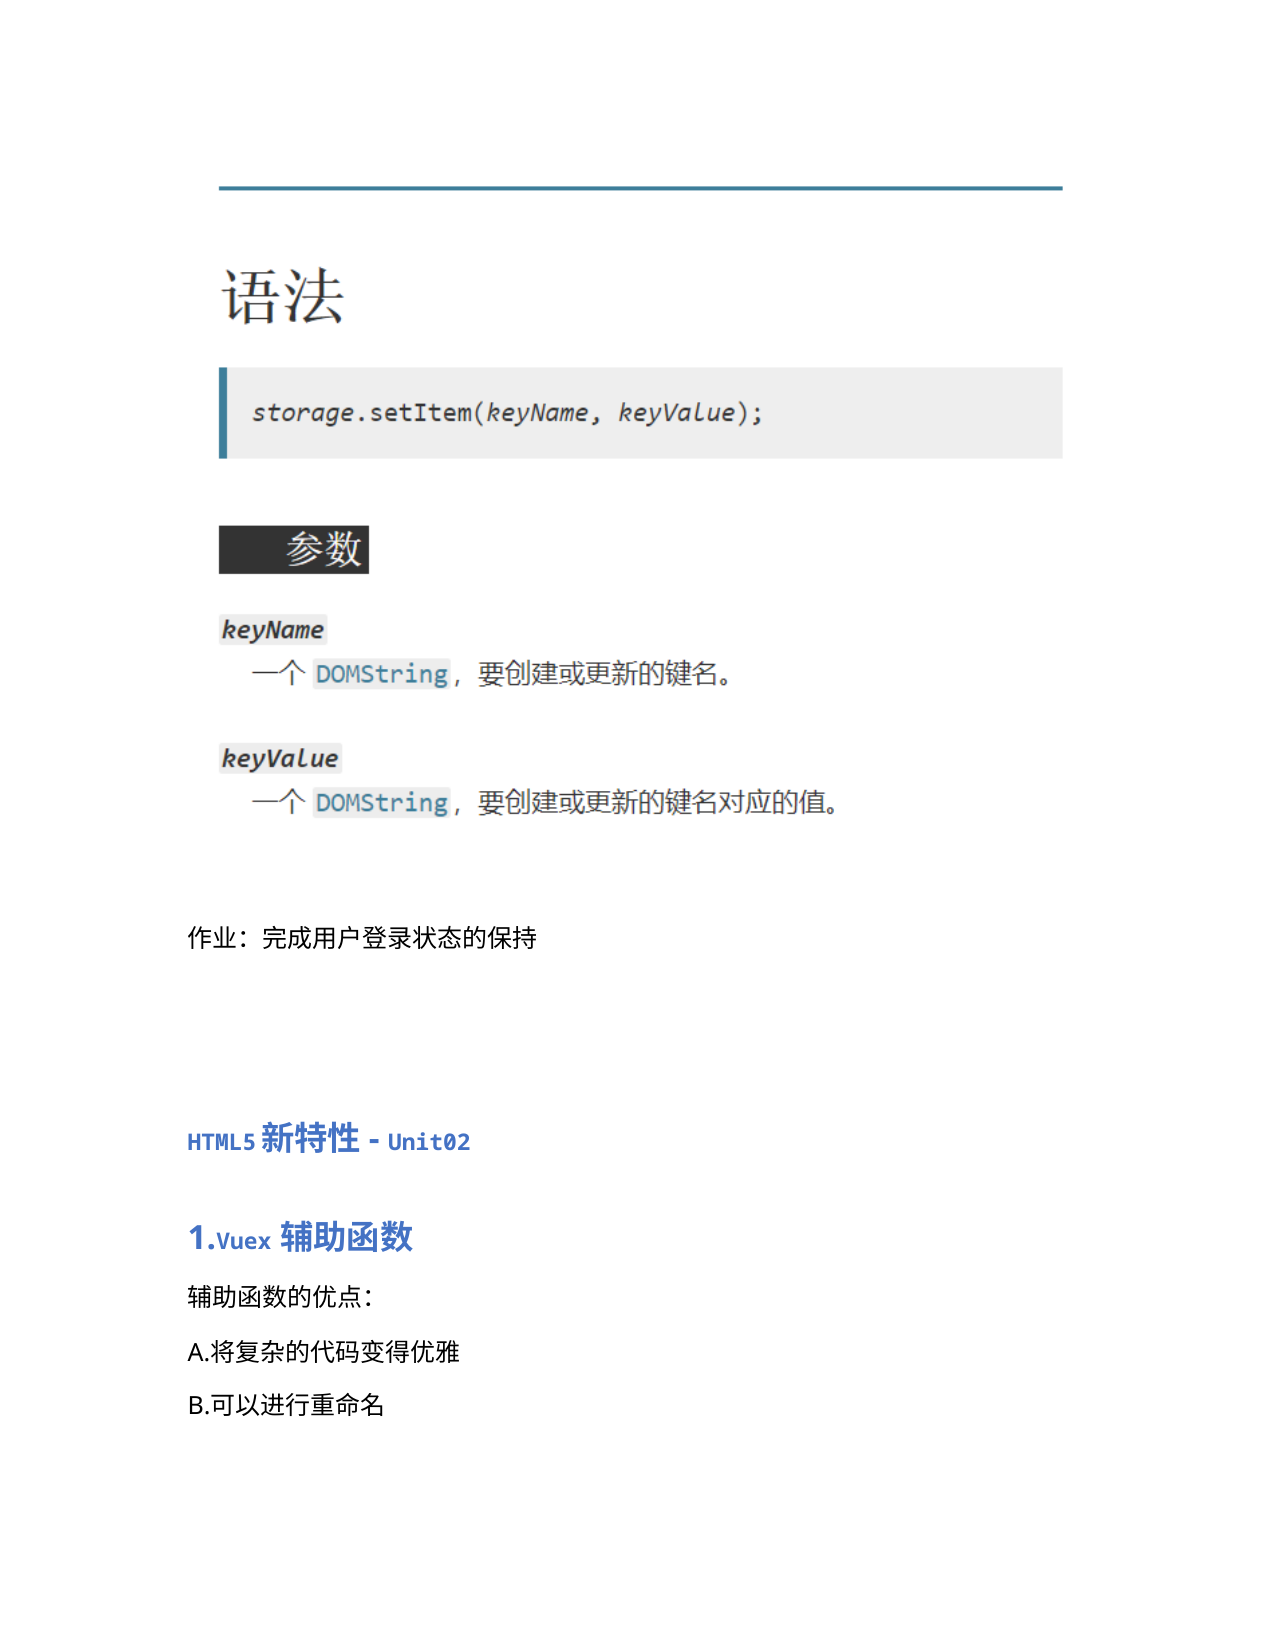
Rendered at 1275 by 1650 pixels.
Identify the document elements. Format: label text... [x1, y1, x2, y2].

text 作业：完成用户登录状态的保持 [187, 918, 1087, 954]
subtitle HTML5新特性 - Unit02 [187, 1112, 1087, 1160]
text B.可以进行重命名 [187, 1388, 1087, 1422]
text A.将复杂的代码变得优雅 [187, 1333, 1087, 1369]
subtitle 1.Vuex 辅助函数 [187, 1210, 1087, 1259]
picture [187, 150, 1063, 845]
text 辅助函数的优点： [187, 1278, 1087, 1314]
